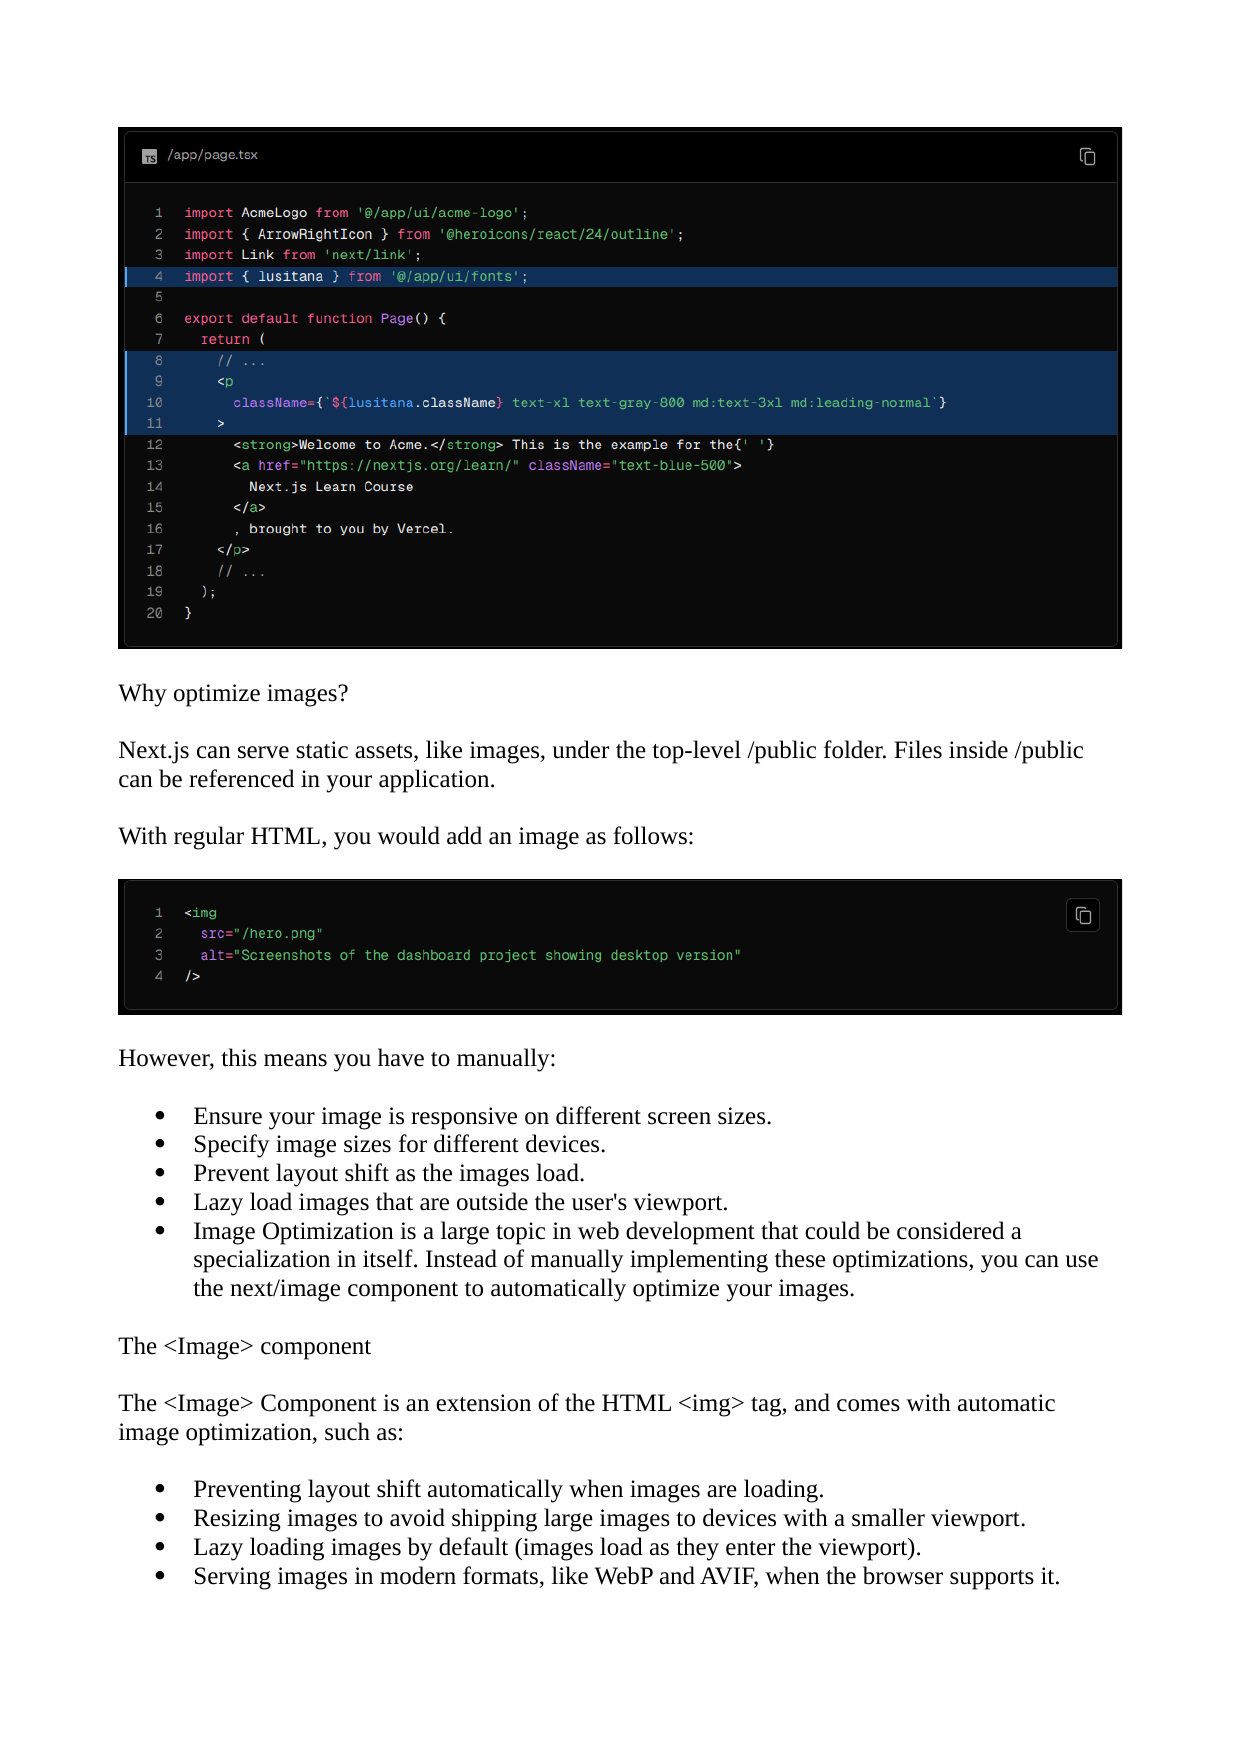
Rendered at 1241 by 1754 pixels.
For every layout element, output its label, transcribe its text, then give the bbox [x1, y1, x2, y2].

text Next.js can serve static assets, like images, under the top-level /public folder. Files inside /public can be referenced in your application. [118, 735, 1122, 793]
text Why optimize images? [118, 678, 1122, 706]
text With regular HTML, you would add an image as follows: [118, 821, 1122, 850]
picture [118, 879, 1123, 1015]
list Preventing layout shift automatically when images are loading. [156, 1474, 1122, 1503]
list Serving images in modern formats, like WebP and AVIF, when the browser supports it. [156, 1561, 1122, 1589]
list Ensure your image is responsive on different screen sizes. [156, 1101, 1122, 1129]
list Resizing images to avoid shipping large images to devices with a smaller viewport. [156, 1503, 1122, 1532]
text However, this means you have to manually: [118, 1043, 1122, 1072]
list Image Optimization is a large topic in web development that could be considered a specialization in itself. Instead of manually implementing these optimizations, you can use the next/image component to automatically optimize your images. [156, 1216, 1122, 1302]
picture [118, 127, 1123, 649]
list Prevent layout shift as the images load. [156, 1158, 1122, 1187]
text The <Image> component [118, 1331, 1122, 1359]
list Lazy load images that are outside the user's viewport. [156, 1187, 1122, 1216]
text The <Image> Component is an extension of the HTML <img> tag, and comes with automatic image optimization, such as: [118, 1388, 1122, 1446]
list Specify image sizes for different devices. [156, 1129, 1122, 1158]
list Lazy loading images by default (images load as they enter the viewport). [156, 1532, 1122, 1561]
